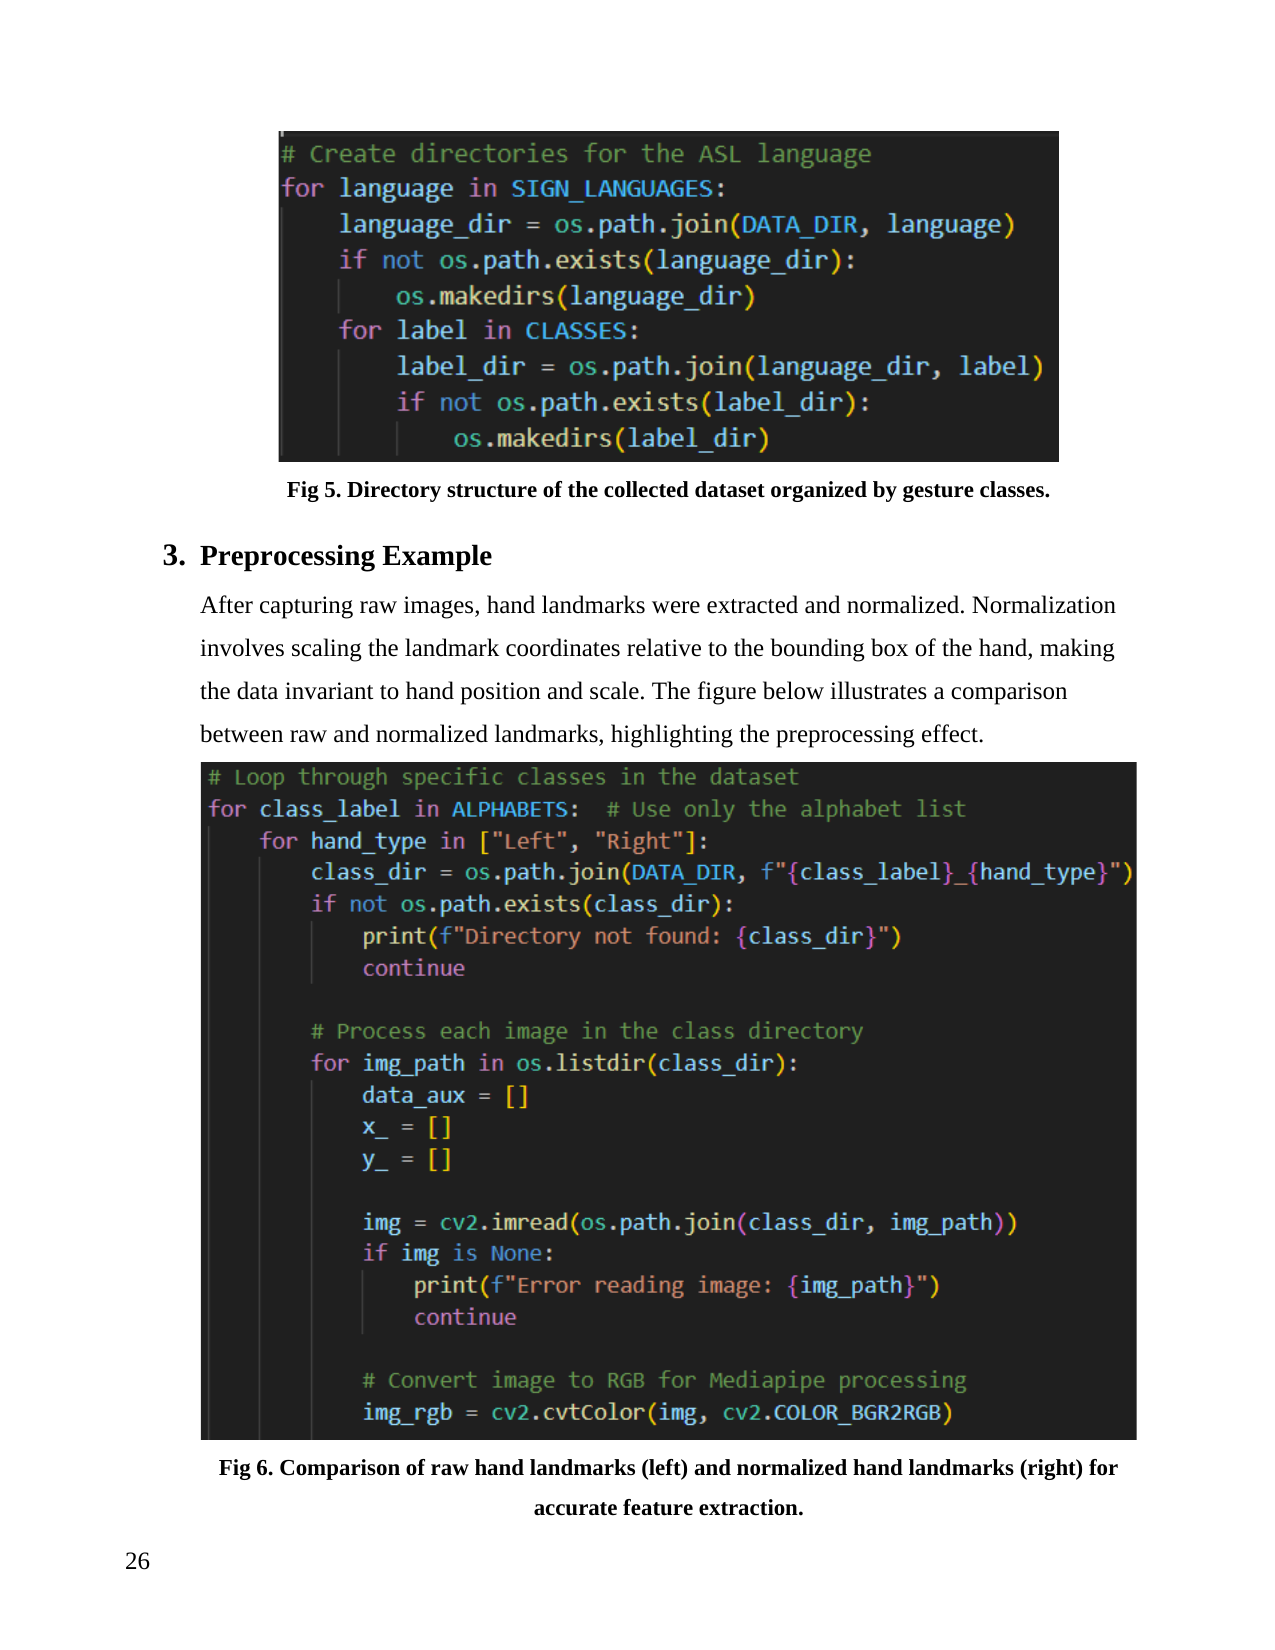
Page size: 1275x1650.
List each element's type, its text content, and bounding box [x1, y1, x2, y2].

picture [278, 131, 1059, 462]
list Preprocessing Example [162, 536, 1137, 572]
text Fig 5. Directory structure of the collected dataset organized by gesture classes. [200, 476, 1137, 502]
text After capturing raw images, hand landmarks were extracted and normalized. Normalization involves scaling the landmark coordinates relative to the bounding box of the hand, making the data invariant to hand position and scale. The figure below illustrates a comparison between raw and normalized landmarks, highlighting the preprocessing effect. [200, 590, 1137, 748]
picture [200, 762, 1137, 1440]
text Fig 6. Comparison of raw hand landmarks (left) and normalized hand landmarks (right) for accurate feature extraction. [200, 1454, 1137, 1520]
